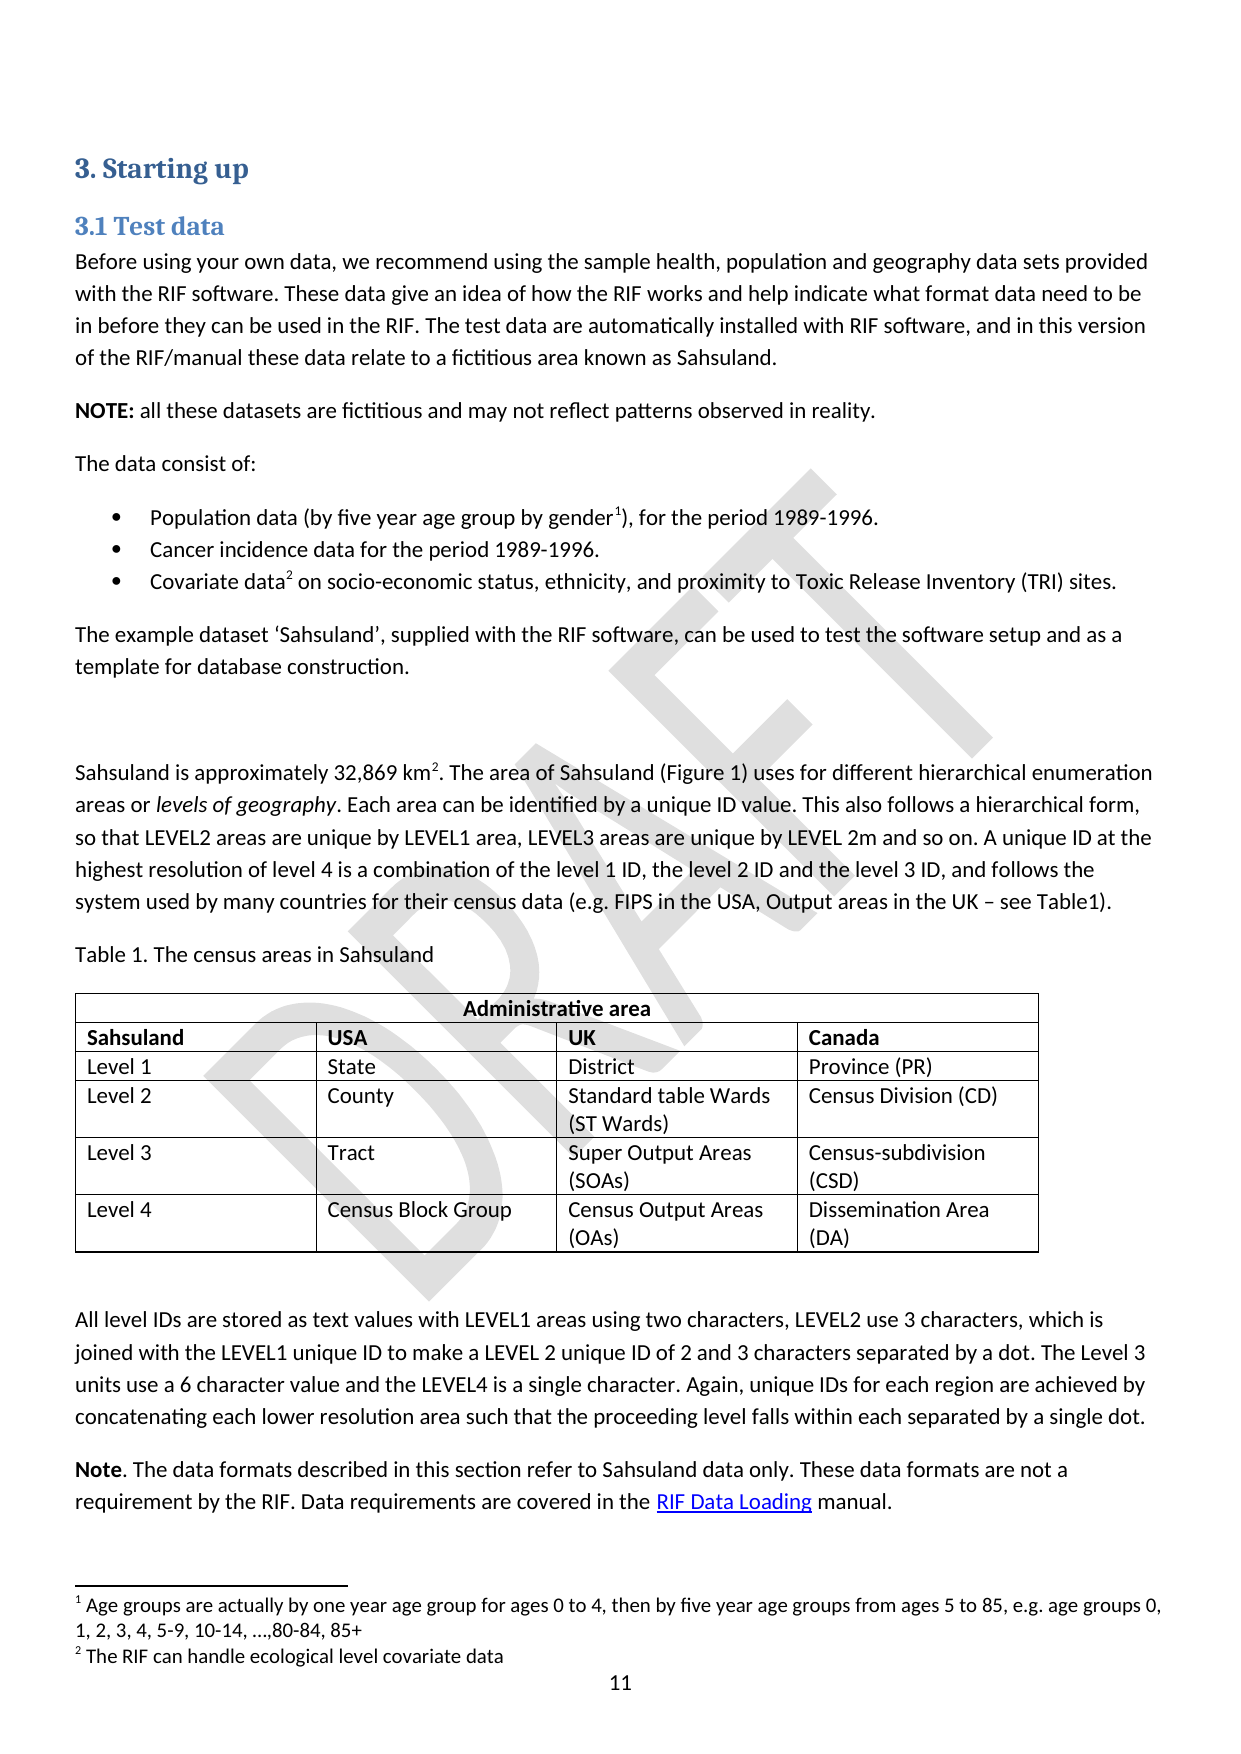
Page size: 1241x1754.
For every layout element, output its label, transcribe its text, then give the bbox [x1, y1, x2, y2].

list Cancer incidence data for the period 1989-1996. [112, 535, 1165, 563]
table_cell County [317, 1081, 556, 1137]
table_cell Level 4 [76, 1195, 316, 1251]
table_cell Tract [317, 1138, 556, 1194]
table_cell Super Output Areas (SOAs) [557, 1138, 797, 1194]
table_cell Province (PR) [798, 1052, 1038, 1080]
text The data consist of: [75, 449, 1165, 478]
table_cell USA [317, 1023, 556, 1051]
subtitle 3. Starting up [75, 152, 1165, 185]
text Table 1. The census areas in Sahsuland [75, 940, 1165, 968]
table_cell State [317, 1052, 556, 1080]
subtitle 3.1 Test data [75, 211, 1165, 242]
list Covariate data on socio-economic status, ethnicity, and proximity to Toxic Release Inventory (TRI) sites. [112, 567, 1165, 595]
table_cell Level 2 [76, 1081, 316, 1137]
table_cell Census Output Areas (OAs) [557, 1195, 797, 1251]
table_cell UK [557, 1023, 797, 1051]
table_cell Sahsuland [76, 1023, 316, 1051]
table_header Administrative area [76, 994, 1038, 1022]
text The example dataset ‘Sahsuland’, supplied with the RIF software, can be used to test the software setup and as a template for database construction. [75, 620, 1165, 680]
table_cell Dissemination Area (DA) [798, 1195, 1038, 1251]
table_cell Level 3 [76, 1138, 316, 1194]
text All level IDs are stored as text values with LEVEL1 areas using two characters, LEVEL2 use 3 characters, which is joined with the LEVEL1 unique ID to make a LEVEL 2 unique ID of 2 and 3 characters separated by a dot. The Level 3 units use a 6 character value and the LEVEL4 is a single character. Again, unique IDs for each region are achieved by concatenating each lower resolution area such that the proceeding level falls within each separated by a single dot. [75, 1306, 1165, 1430]
table_cell Level 1 [76, 1052, 316, 1080]
text NOTE: all these datasets are fictitious and may not reflect patterns observed in reality. [75, 397, 1165, 424]
table_cell Standard table Wards (ST Wards) [557, 1081, 797, 1137]
table_cell Census Division (CD) [798, 1081, 1038, 1137]
table_cell Census Block Group [317, 1195, 556, 1251]
table_cell Census-subdivision (CSD) [798, 1138, 1038, 1194]
table_cell Canada [798, 1023, 1038, 1051]
table_cell District [557, 1052, 797, 1080]
text Sahsuland is approximately 32,869 km2. The area of Sahsuland (Figure 1) uses for different hierarchical enumeration areas or levels of geography. Each area can be identified by a unique ID value. This also follows a hierarchical form, so that LEVEL2 areas are unique by LEVEL1 area, LEVEL3 areas are unique by LEVEL 2m and so on. A unique ID at the highest resolution of level 4 is a combination of the level 1 ID, the level 2 ID and the level 3 ID, and follows the system used by many countries for their census data (e.g. FIPS in the USA, Output areas in the UK – see Table1). [75, 758, 1165, 915]
list Population data (by five year age group by gender), for the period 1989-1996. [112, 503, 1165, 531]
text Before using your own data, we recommend using the sample health, population and geography data sets provided with the RIF software. These data give an idea of how the RIF works and help indicate what format data need to be in before they can be used in the RIF. The test data are automatically installed with RIF software, and in this version of the RIF/manual these data relate to a fictitious area known as Sahsuland. [75, 247, 1165, 372]
text Note. The data formats described in this section refer to Sahsuland data only. These data formats are not a requirement by the RIF. Data requirements are covered in . [75, 1455, 1165, 1515]
